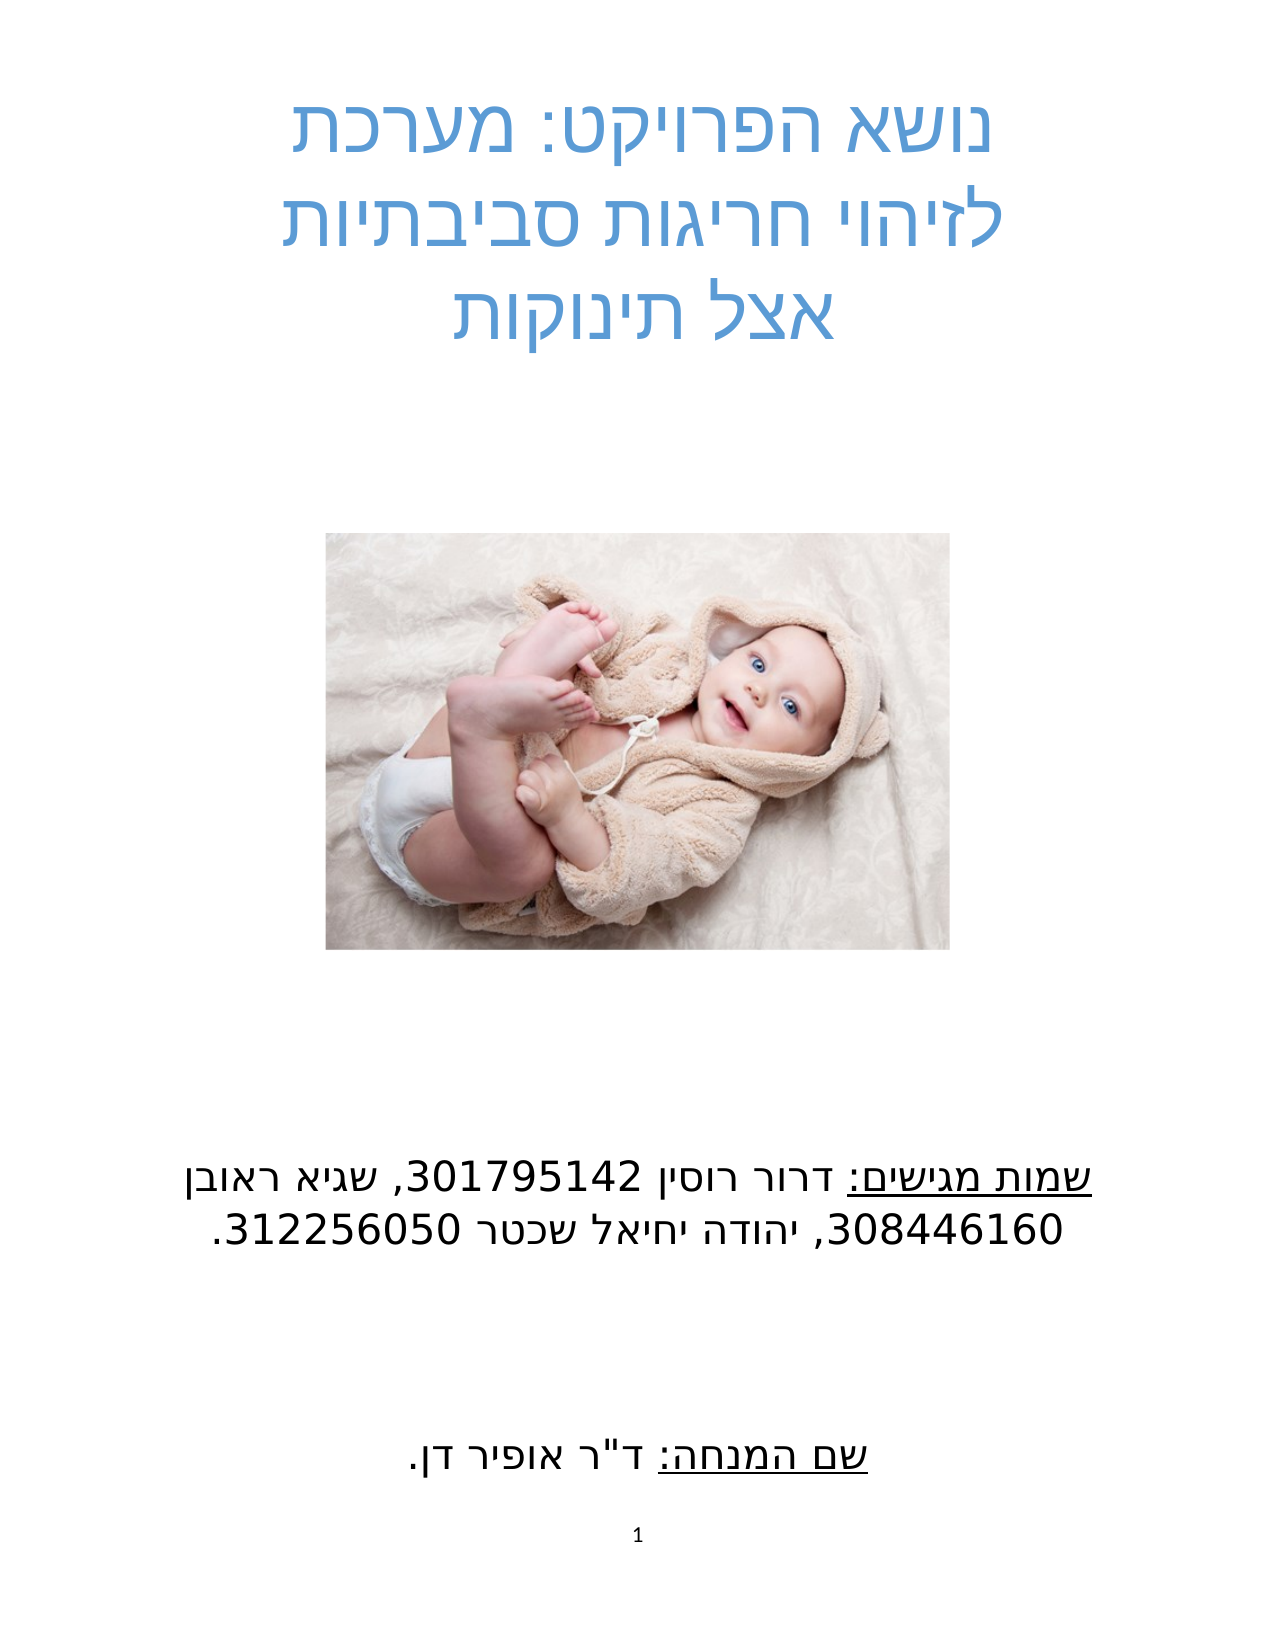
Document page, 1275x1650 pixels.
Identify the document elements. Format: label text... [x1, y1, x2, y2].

text שם המנחה: ד"ר אופיר דן. [75, 1430, 1200, 1479]
picture [325, 533, 950, 951]
text שמות מגישים: דרור רוסין 301795142, שגיא ראובן 308446160, יהודה יחיאל שכטר 312256050. [75, 1153, 1200, 1254]
